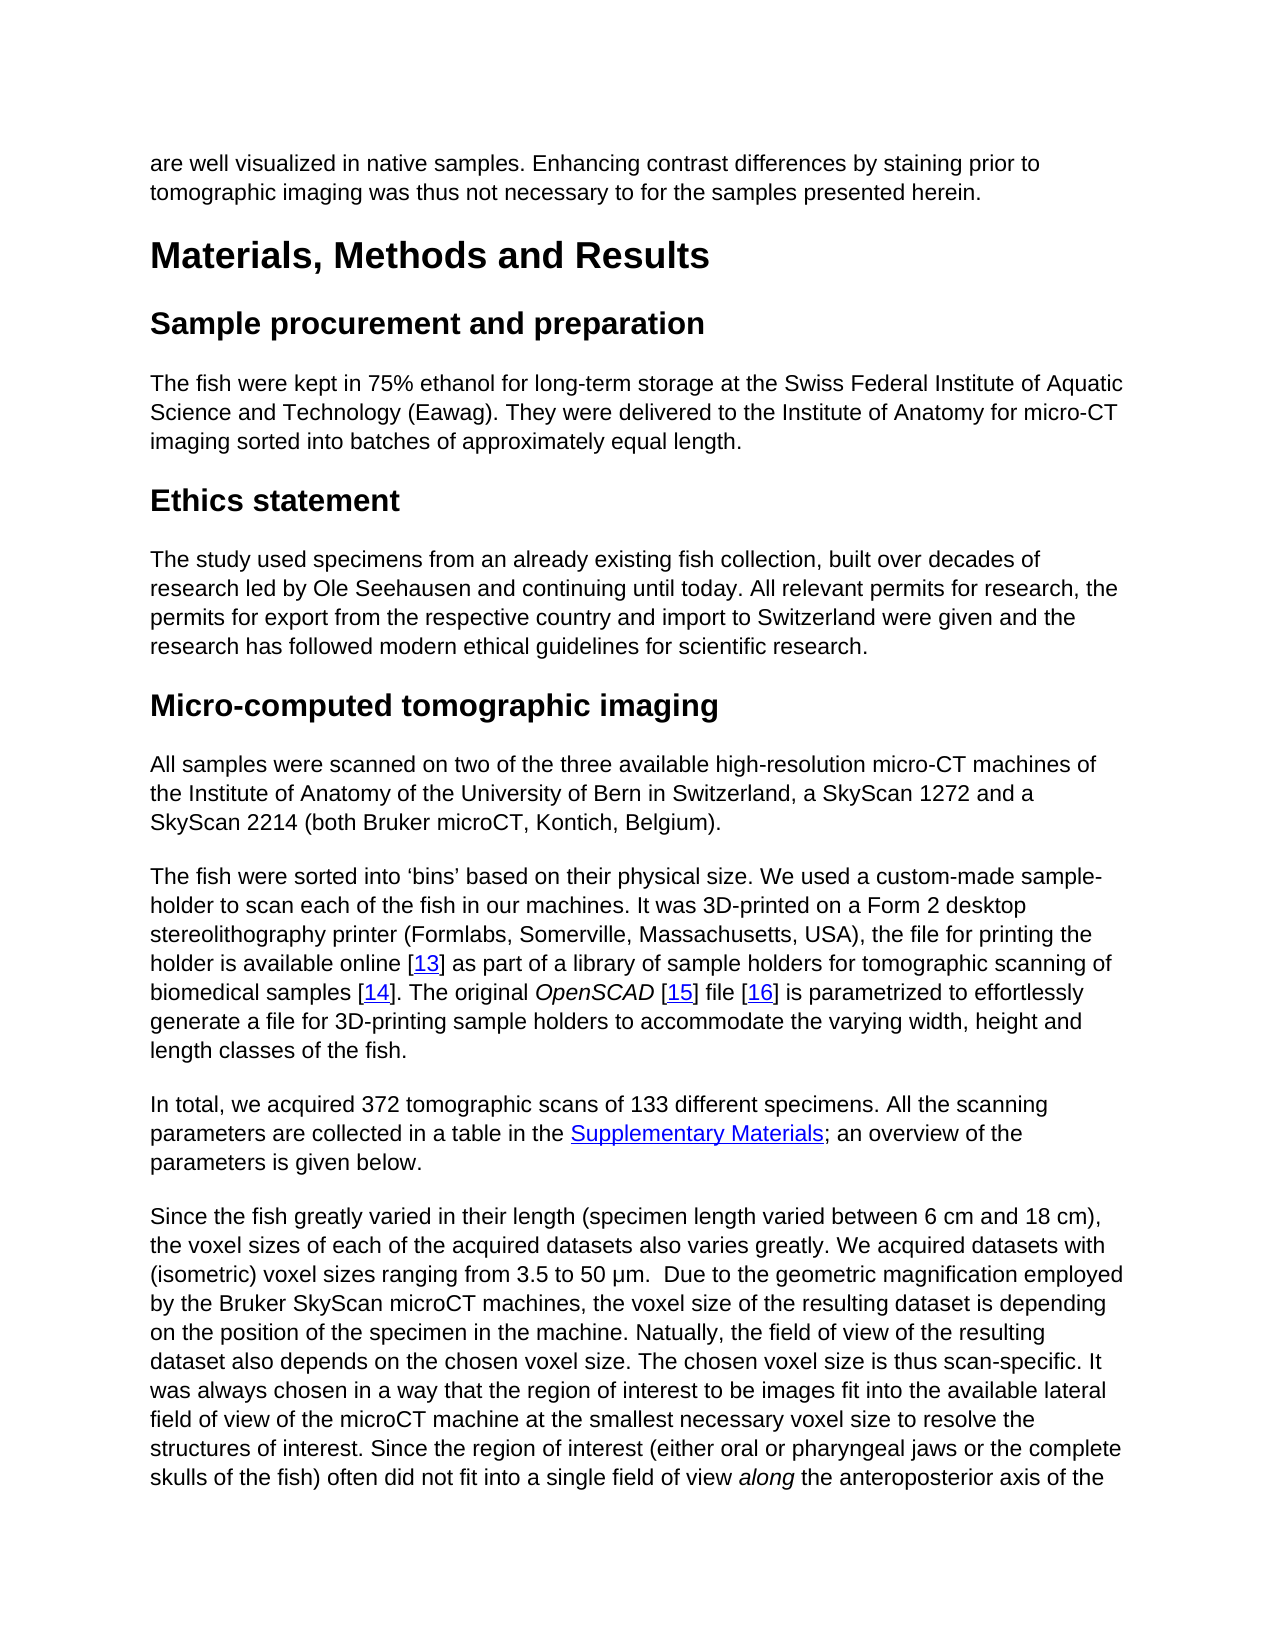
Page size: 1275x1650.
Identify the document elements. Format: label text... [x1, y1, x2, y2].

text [150, 150, 1125, 205]
subtitle Sample procurement and preparation [150, 305, 1125, 341]
text The study used specimens from an already existing fish collection, built over decades of research led by Ole Seehausen and continuing until today. All relevant permits for research, the permits for export from the respective country and import to Switzerland were given and the research has followed modern ethical guidelines for scientific research. [150, 546, 1125, 659]
text In total, we acquired 372 tomographic scans of 133 different specimens. All the scanning parameters are collected in a table in the Supplementary Materials; an overview of the parameters is given below. [150, 1091, 1125, 1175]
text The fish were sorted into ‘bins’ based on their physical size. We used a custom-made sample-holder to scan each of the fish in our machines. It was 3D-printed on a Form 2 desktop stereolithography printer (Formlabs, Somerville, Massachusetts, USA), the file for printing the holder is available online [13] as part of a library of sample holders for tomographic scanning of biomedical samples [14]. The original OpenSCAD [15] file [16] is parametrized to effortlessly generate a file for 3D-printing sample holders to accommodate the varying width, height and length classes of the fish. [150, 863, 1125, 1063]
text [150, 1203, 1125, 1490]
subtitle Materials, Methods and Results [150, 233, 1125, 276]
text The fish were kept in 75% ethanol for long-term storage at the Swiss Federal Institute of Aquatic Science and Technology (Eawag). They were delivered to the Institute of Anatomy for micro-CT imaging sorted into batches of approximately equal length. [150, 370, 1125, 454]
subtitle Micro-computed tomographic imaging [150, 687, 1125, 723]
subtitle Ethics statement [150, 482, 1125, 518]
text All samples were scanned on two of the three available high-resolution micro-CT machines of the Institute of Anatomy of the University of Bern in Switzerland, a SkyScan 1272 and a SkyScan 2214 (both Bruker microCT, Kontich, Belgium). [150, 751, 1125, 836]
